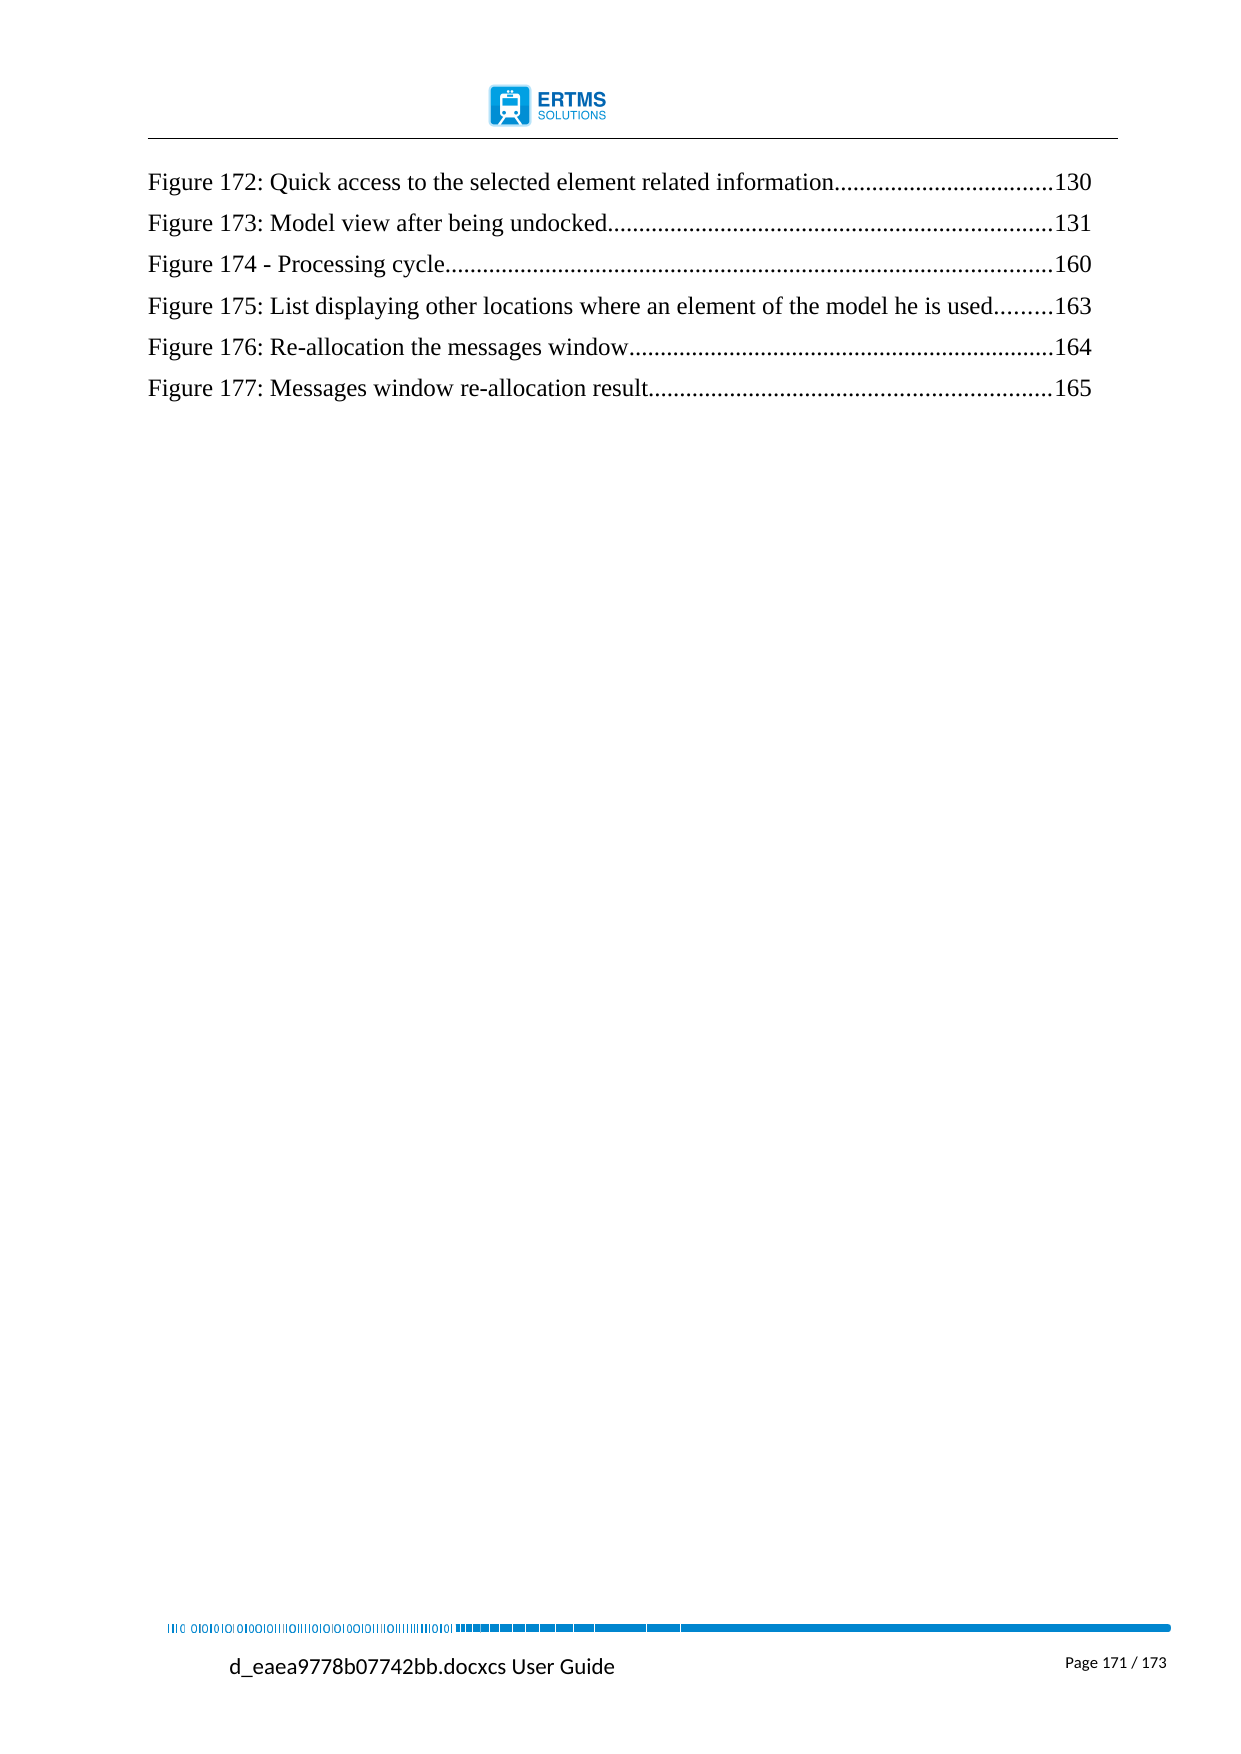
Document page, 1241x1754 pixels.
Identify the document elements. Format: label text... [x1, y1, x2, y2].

picture [167, 1624, 1171, 1633]
text Figure 174 - Processing cycle 160 [148, 249, 1093, 278]
text Figure 173: Model view after being undocked 131 [148, 208, 1093, 237]
text Figure 176: Re-allocation the messages window 164 [148, 332, 1093, 361]
picture [477, 73, 617, 138]
text Figure 172: Quick access to the selected element related information 130 [148, 167, 1093, 196]
text Figure 177: Messages window re-allocation result 165 [148, 373, 1093, 402]
text Figure 175: List displaying other locations where an element of the model he is used 163 [148, 291, 1093, 319]
